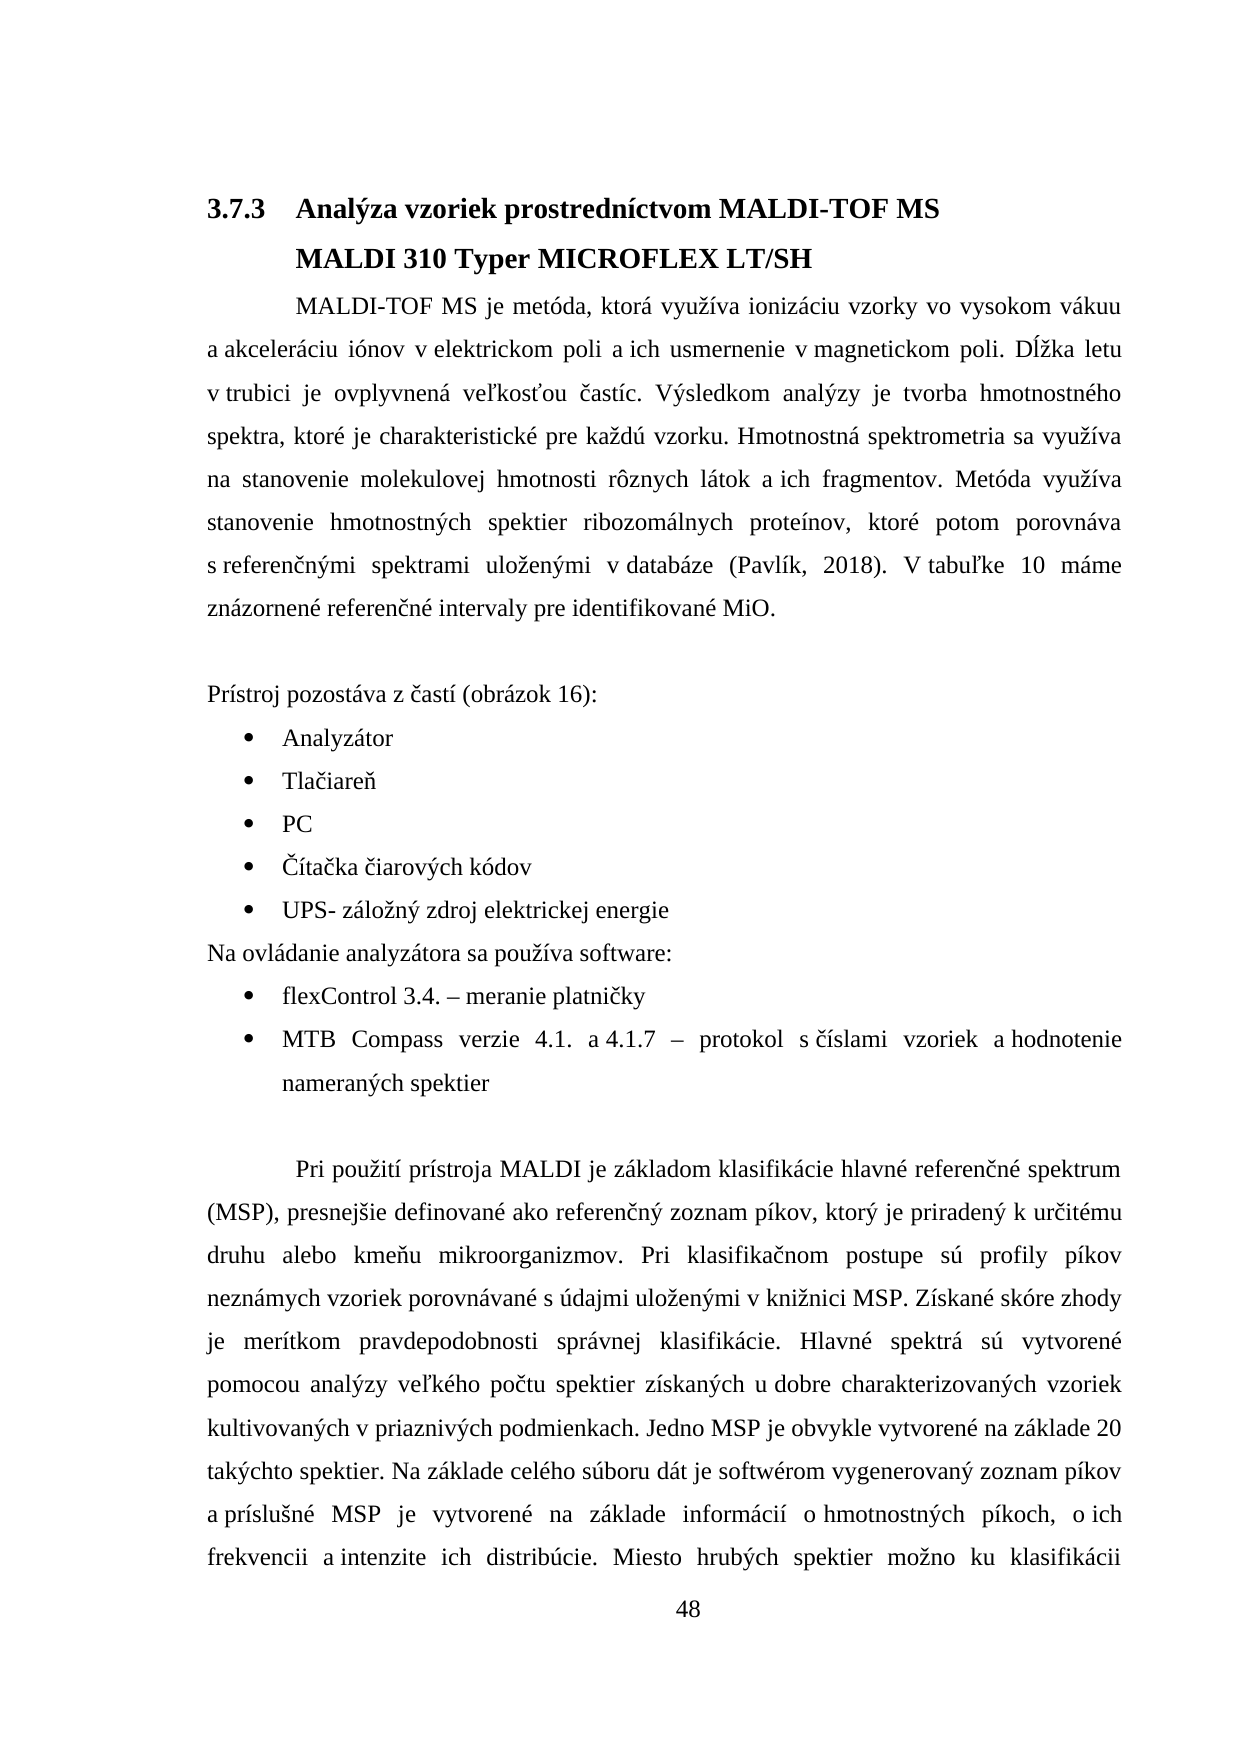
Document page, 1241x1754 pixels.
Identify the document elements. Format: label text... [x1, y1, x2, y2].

list PC [244, 809, 1122, 838]
list MTB Compass verzie 4.1. a 4.1.7 – protokol s číslami vzoriek a hodnotenie nameraných spektier [244, 1024, 1122, 1096]
text Prístroj pozostáva z častí (obrázok 16): [207, 679, 1122, 708]
text Na ovládanie analyzátora sa používa software: [207, 938, 1122, 967]
text MALDI-TOF MS je metóda, ktorá využíva ionizáciu vzorky vo vysokom vákuu a akceleráciu iónov v elektrickom poli a ich usmernenie v magnetickom poli. Dĺžka letu v trubici je ovplyvnená veľkosťou častíc. Výsledkom analýzy je tvorba hmotnostného spektra, ktoré je charakteristické pre každú vzorku. Hmotnostná spektrometria sa využíva na stanovenie molekulovej hmotnosti rôznych látok a ich fragmentov. Metóda využíva stanovenie hmotnostných spektier ribozomálnych proteínov, ktoré potom porovnáva s referenčnými spektrami uloženými v databáze (Pavlík, 2018). V tabuľke 10 máme znázornené referenčné intervaly pre identifikované MiO. [207, 291, 1122, 622]
list UPS- záložný zdroj elektrickej energie [244, 895, 1122, 924]
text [207, 1154, 1122, 1571]
list Čítačka čiarových kódov [244, 852, 1122, 881]
text 3.7.3 Analýza vzoriek prostredníctvom MALDI-TOF MS [207, 191, 1122, 224]
list Tlačiareň [244, 766, 1122, 794]
list Analyzátor [244, 723, 1122, 751]
text MALDI 310 Typer MICROFLEX LT/SH [207, 241, 1122, 275]
list flexControl 3.4. – meranie platničky [244, 981, 1122, 1010]
